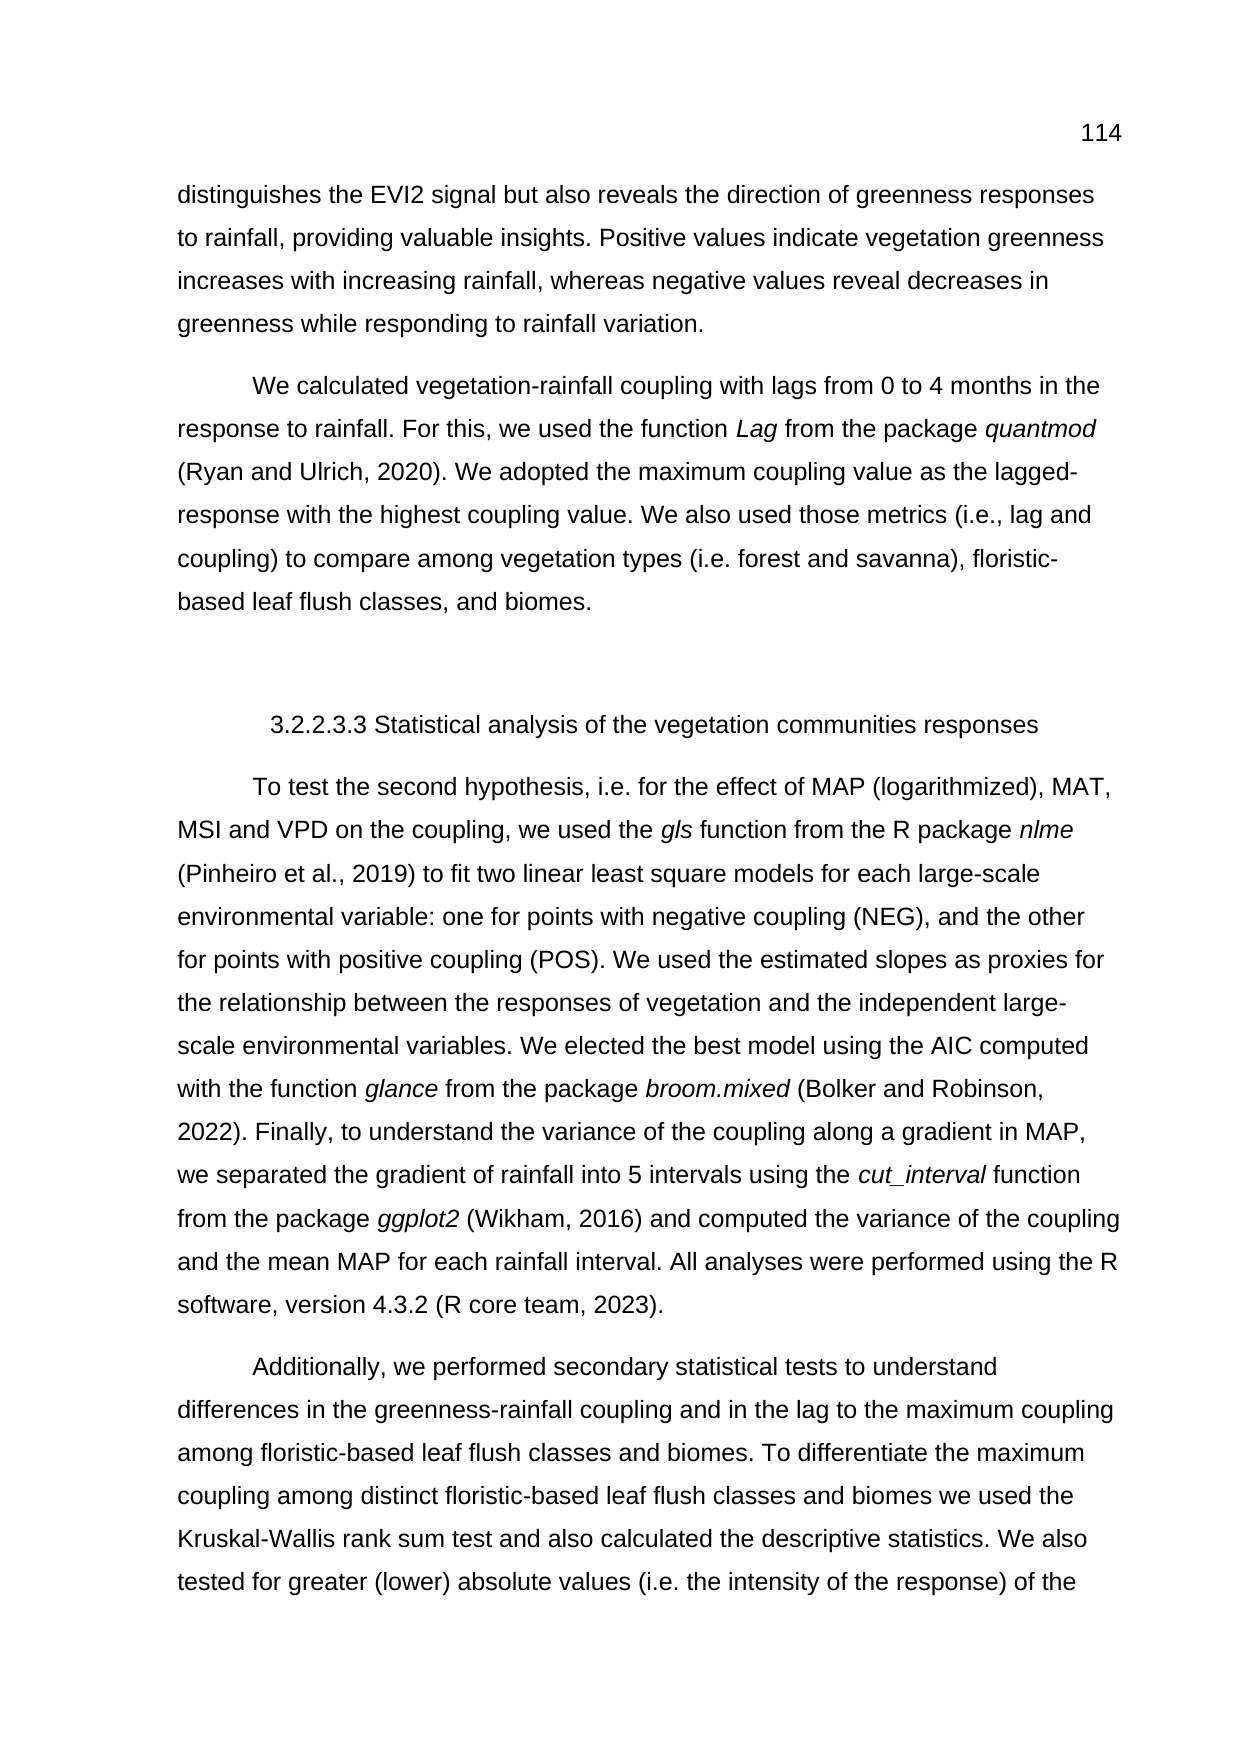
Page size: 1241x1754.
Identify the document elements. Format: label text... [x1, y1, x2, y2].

subtitle 3.2.2.3.3 Statistical analysis of the vegetation communities responses [195, 711, 1122, 739]
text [177, 180, 1122, 338]
text We calculated vegetation-rainfall coupling with lags from 0 to 4 months in the response to rainfall. For this, we used the function Lag from the package quantmod (Ryan and Ulrich, 2020). We adopted the maximum coupling value as the lagged-response with the highest coupling value. We also used those metrics (i.e., lag and coupling) to compare among vegetation types (i.e. forest and savanna), floristic-based leaf flush classes, and biomes. [177, 371, 1122, 616]
text To test the second hypothesis, i.e. for the effect of MAP (logarithmized), MAT, MSI and VPD on the coupling, we used the gls function from the R package nlme (Pinheiro et al., 2019) to fit two linear least square models for each large-scale environmental variable: one for points with negative coupling (NEG), and the other for points with positive coupling (POS). We used the estimated slopes as proxies for the relationship between the responses of vegetation and the independent large-scale environmental variables. We elected the best model using the AIC computed with the function glance from the package broom.mixed (Bolker and Robinson, 2022). Finally, to understand the variance of the coupling along a gradient in MAP, we separated the gradient of rainfall into 5 intervals using the cut_interval function from the package ggplot2 (Wikham, 2016) and computed the variance of the coupling and the mean MAP for each rainfall interval. All analyses were performed using the R software, version 4.3.2 (R core team, 2023). [177, 772, 1122, 1319]
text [177, 1352, 1122, 1596]
